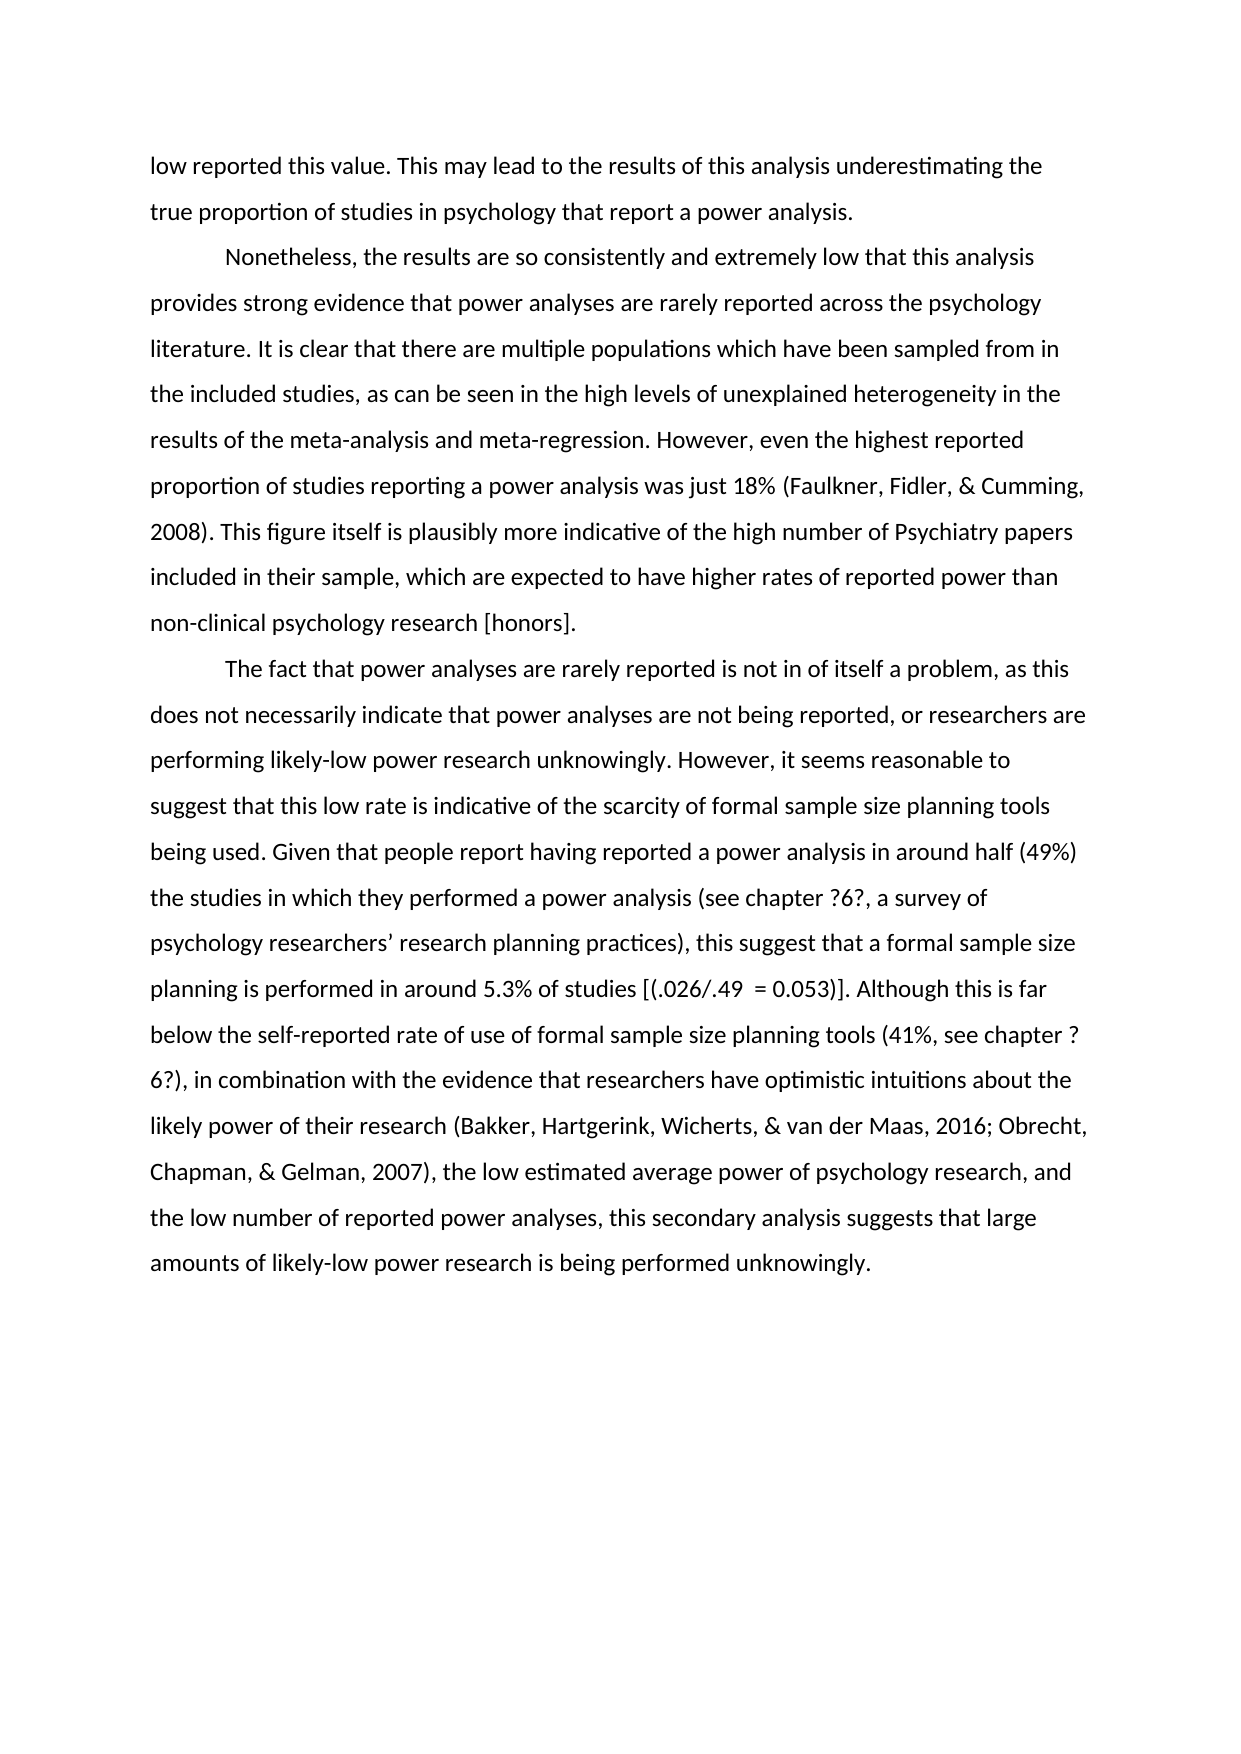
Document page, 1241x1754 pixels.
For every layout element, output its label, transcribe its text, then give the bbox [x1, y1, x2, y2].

text The fact that power analyses are rarely reported is not in of itself a problem, as this does not necessarily indicate that power analyses are not being reported, or researchers are performing likely-low power research unknowingly. However, it seems reasonable to suggest that this low rate is indicative of the scarcity of formal sample size planning tools being used. Given that people report having reported a power analysis in around half (49%) the studies in which they performed a power analysis (see chapter ?6?, a survey of psychology researchers’ research planning practices), this suggest that a formal sample size planning is performed in around 5.3% of studies [(.026/.49 = 0.053)]. Although this is far below the self-reported rate of use of formal sample size planning tools (41%, see chapter ?6?), in combination with the evidence that researchers have optimistic intuitions about the likely power of their research (Bakker, Hartgerink, Wicherts, & van der Maas, 2016; Obrecht, Chapman, & Gelman, 2007), the low estimated average power of psychology research, and the low number of reported power analyses, this secondary analysis suggests that large amounts of likely-low power research is being performed unknowingly. [150, 653, 1090, 1278]
text Nonetheless, the results are so consistently and extremely low that this analysis provides strong evidence that power analyses are rarely reported across the psychology literature. It is clear that there are multiple populations which have been sampled from in the included studies, as can be seen in the high levels of unexplained heterogeneity in the results of the meta-analysis and meta-regression. However, even the highest reported proportion of studies reporting a power analysis was just 18% (Faulkner, Fidler, & Cumming, 2008). This figure itself is plausibly more indicative of the high number of Psychiatry papers included in their sample, which are expected to have higher rates of reported power than non-clinical psychology research [honors]. [150, 241, 1090, 638]
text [150, 150, 1090, 226]
